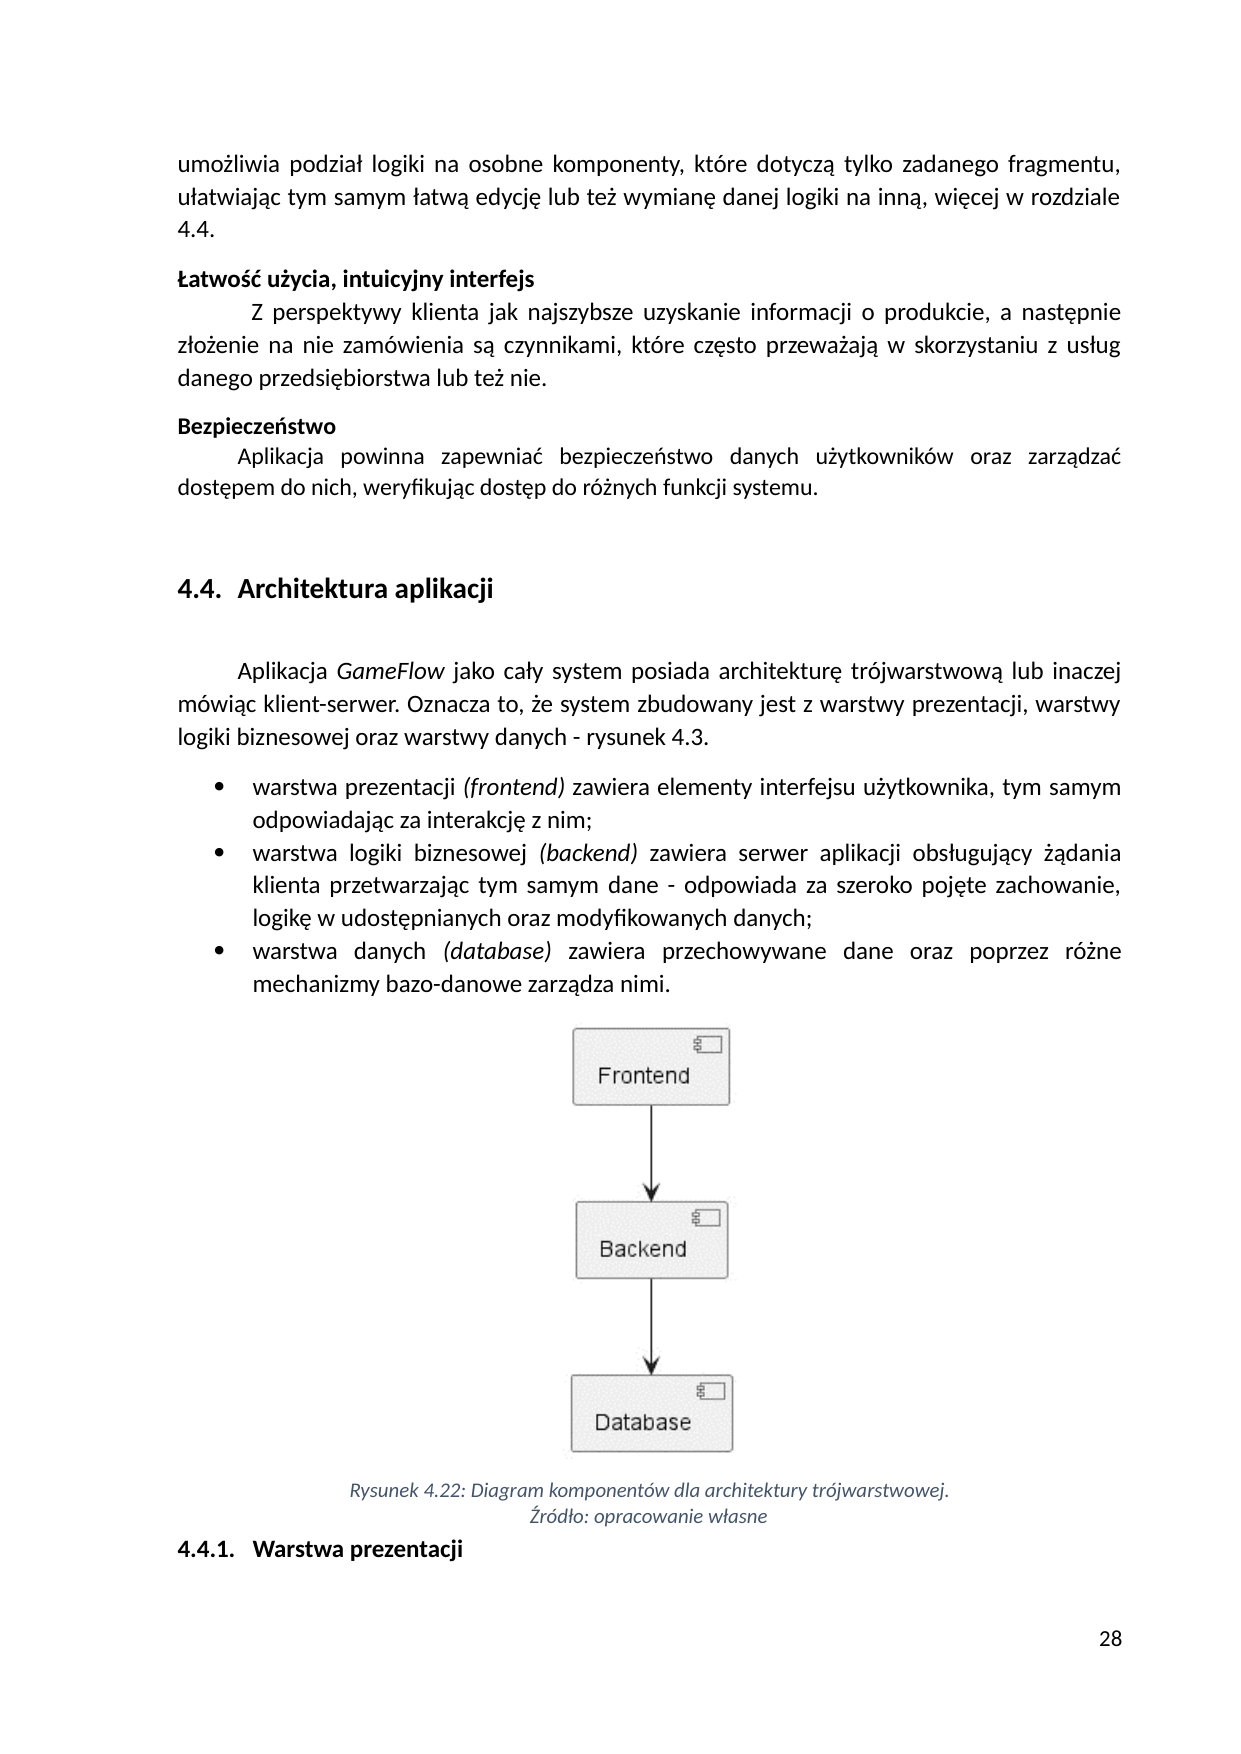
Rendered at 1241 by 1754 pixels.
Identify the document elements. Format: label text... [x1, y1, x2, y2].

text Bezpieczeństwo [177, 411, 1122, 441]
picture [560, 1017, 740, 1459]
list warstwa logiki biznesowej (backend) zawiera serwer aplikacji obsługujący żądania klienta przetwarzając tym samym dane - odpowiada za szeroko pojęte zachowanie, logikę w udostępnianych oraz modyfikowanych danych; [215, 837, 1122, 933]
text Aplikacja powinna zapewniać bezpieczeństwo danych użytkowników oraz zarządzać dostępem do nich, weryfikując dostęp do różnych funkcji systemu. [177, 441, 1122, 502]
list warstwa danych (database) zawiera przechowywane dane oraz poprzez różne mechanizmy bazo-danowe zarządza nimi. [215, 935, 1122, 999]
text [177, 148, 1122, 244]
text Łatwość użycia, intuicyjny interfejs [177, 263, 1122, 294]
text Z perspektywy klienta jak najszybsze uzyskanie informacji o produkcie, a następnie złożenie na nie zamówienia są czynnikami, które często przeważają w skorzystaniu z usług danego przedsiębiorstwa lub też nie. [177, 296, 1122, 392]
subtitle Architektura aplikacji [177, 570, 1122, 606]
text Źródło: opracowanie własne [177, 1503, 1122, 1528]
text Aplikacja GameFlow jako cały system posiada architekturę trójwarstwową lub inaczej mówiąc klient-serwer. Oznacza to, że system zbudowany jest z warstwy prezentacji, warstwy logiki biznesowej oraz warstwy danych - rysunek 4.3. [177, 655, 1122, 752]
subtitle Warstwa prezentacji [177, 1533, 1122, 1563]
list warstwa prezentacji (frontend) zawiera elementy interfejsu użytkownika, tym samym odpowiadając za interakcję z nim; [215, 771, 1122, 834]
